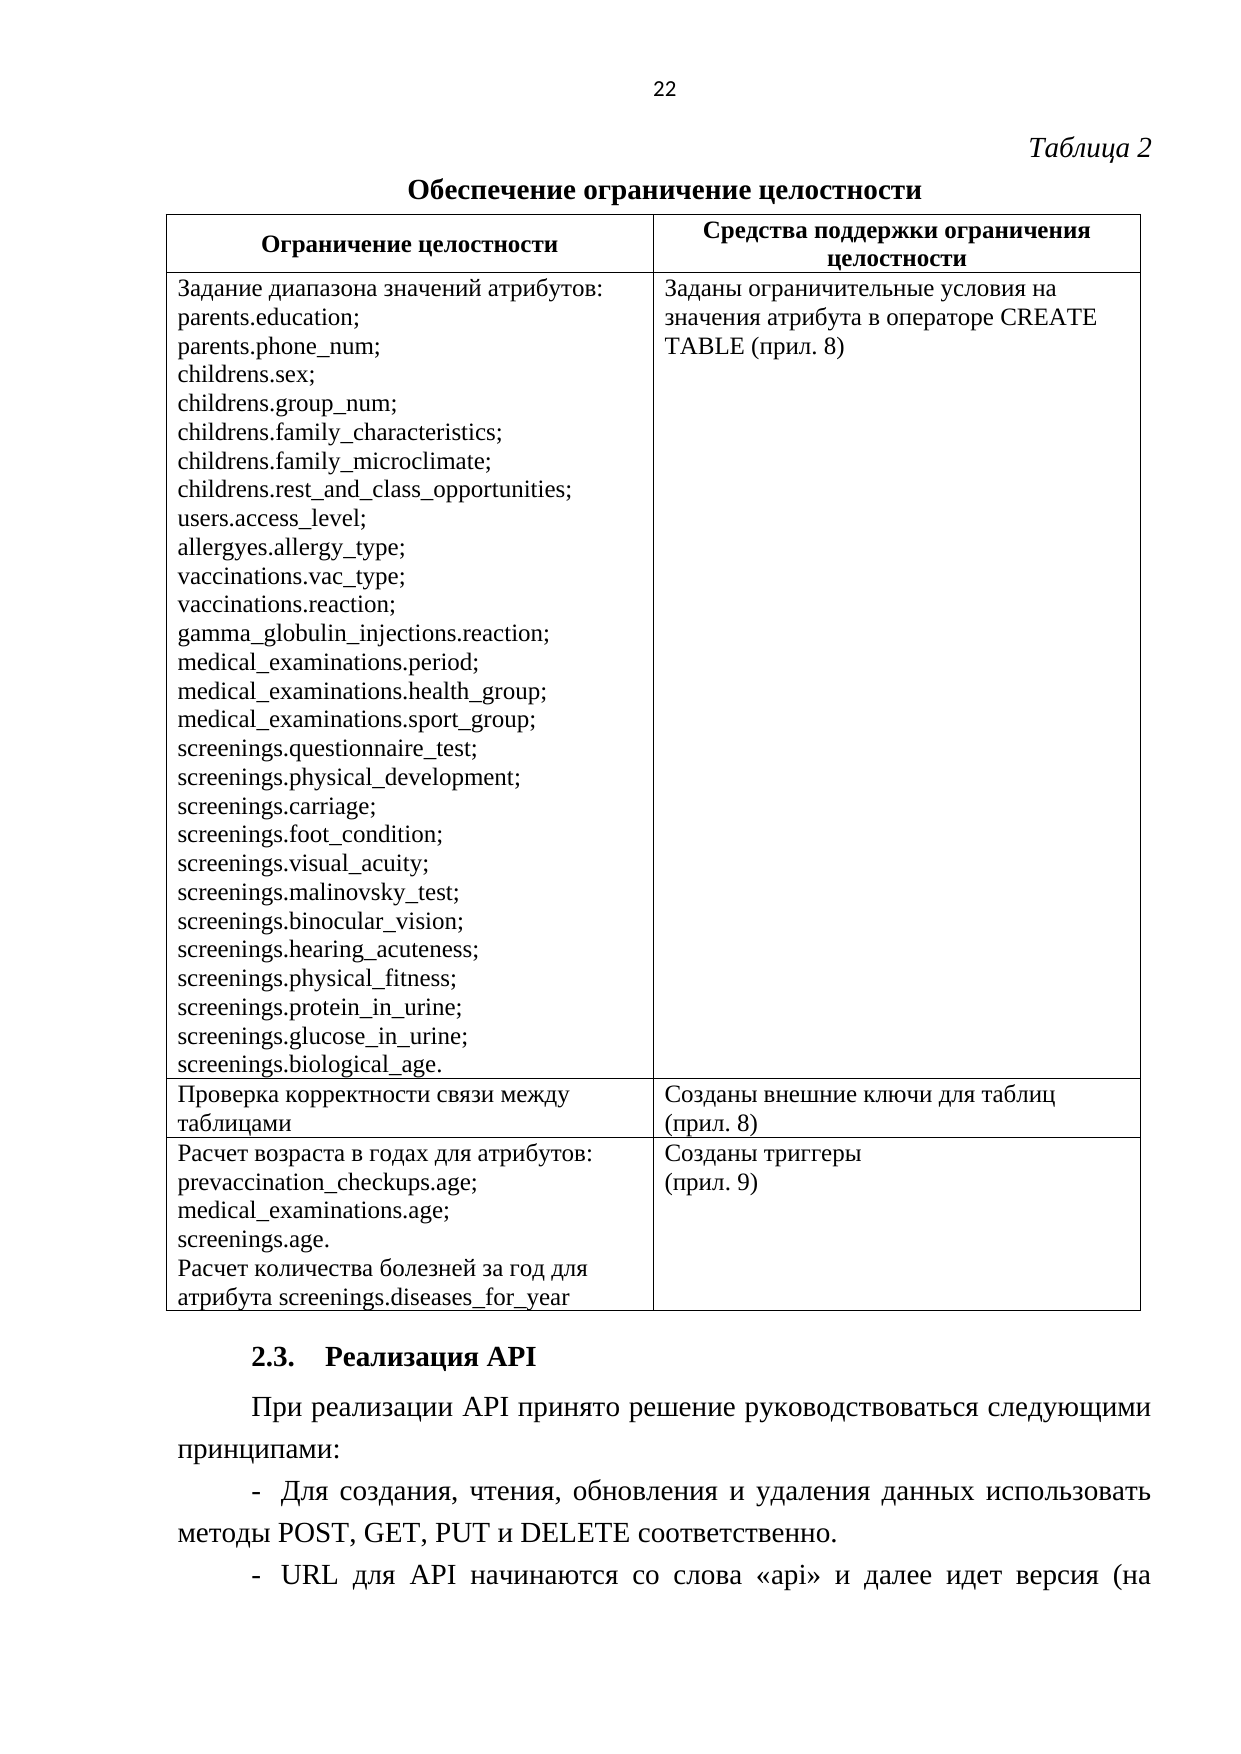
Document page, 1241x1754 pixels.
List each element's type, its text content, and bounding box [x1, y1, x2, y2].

table_header Средства поддержки ограничения целостности [654, 215, 1140, 272]
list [177, 1557, 1152, 1590]
table_cell Задание диапазона значений атрибутов: parents.education; parents.phone_num; childrens.sex; childrens.group_num; childrens.family_characteristics; childrens.family_microclimate; childrens.rest_and_class_opportunities; users.access_level; allergyes.allergy_type; vaccinations.vac_type; vaccinations.reaction; gamma_globulin_injections.reaction; medical_examinations.period; medical_examinations.health_group; medical_examinations.sport_group; screenings.questionnaire_test; screenings.physical_development; screenings.carriage; screenings.foot_condition; screenings.visual_acuity; screenings.malinovsky_test; screenings.binocular_vision; screenings.hearing_acuteness; screenings.physical_fitness; screenings.protein_in_urine; screenings.glucose_in_urine; screenings.biological_age. [167, 273, 653, 1078]
table_header Ограничение целостности [167, 215, 653, 272]
text Таблица 2 [177, 130, 1152, 163]
subtitle Реализация API [177, 1339, 1152, 1372]
list Для создания, чтения, обновления и удаления данных использовать методы POST, GET, PUT и DELETE соответственно. [177, 1473, 1152, 1548]
text Обеспечение ограничение целостности [177, 172, 1152, 205]
table_cell Созданы триггеры (прил. 9) [654, 1138, 1140, 1310]
text При реализации API принято решение руководствоваться следующими принципами: [177, 1389, 1152, 1465]
table_cell Созданы внешние ключи для таблиц (прил. 8) [654, 1079, 1140, 1137]
table_cell Заданы ограничительные условия на значения атрибута в операторе CREATE TABLE (прил. 8) [654, 273, 1140, 1078]
table_cell Проверка корректности связи между таблицами [167, 1079, 653, 1137]
table_cell Расчет возраста в годах для атрибутов: prevaccination_checkups.age; medical_examinations.age; screenings.age. Расчет количества болезней за год для атрибута screenings.diseases_for_year [167, 1138, 653, 1310]
